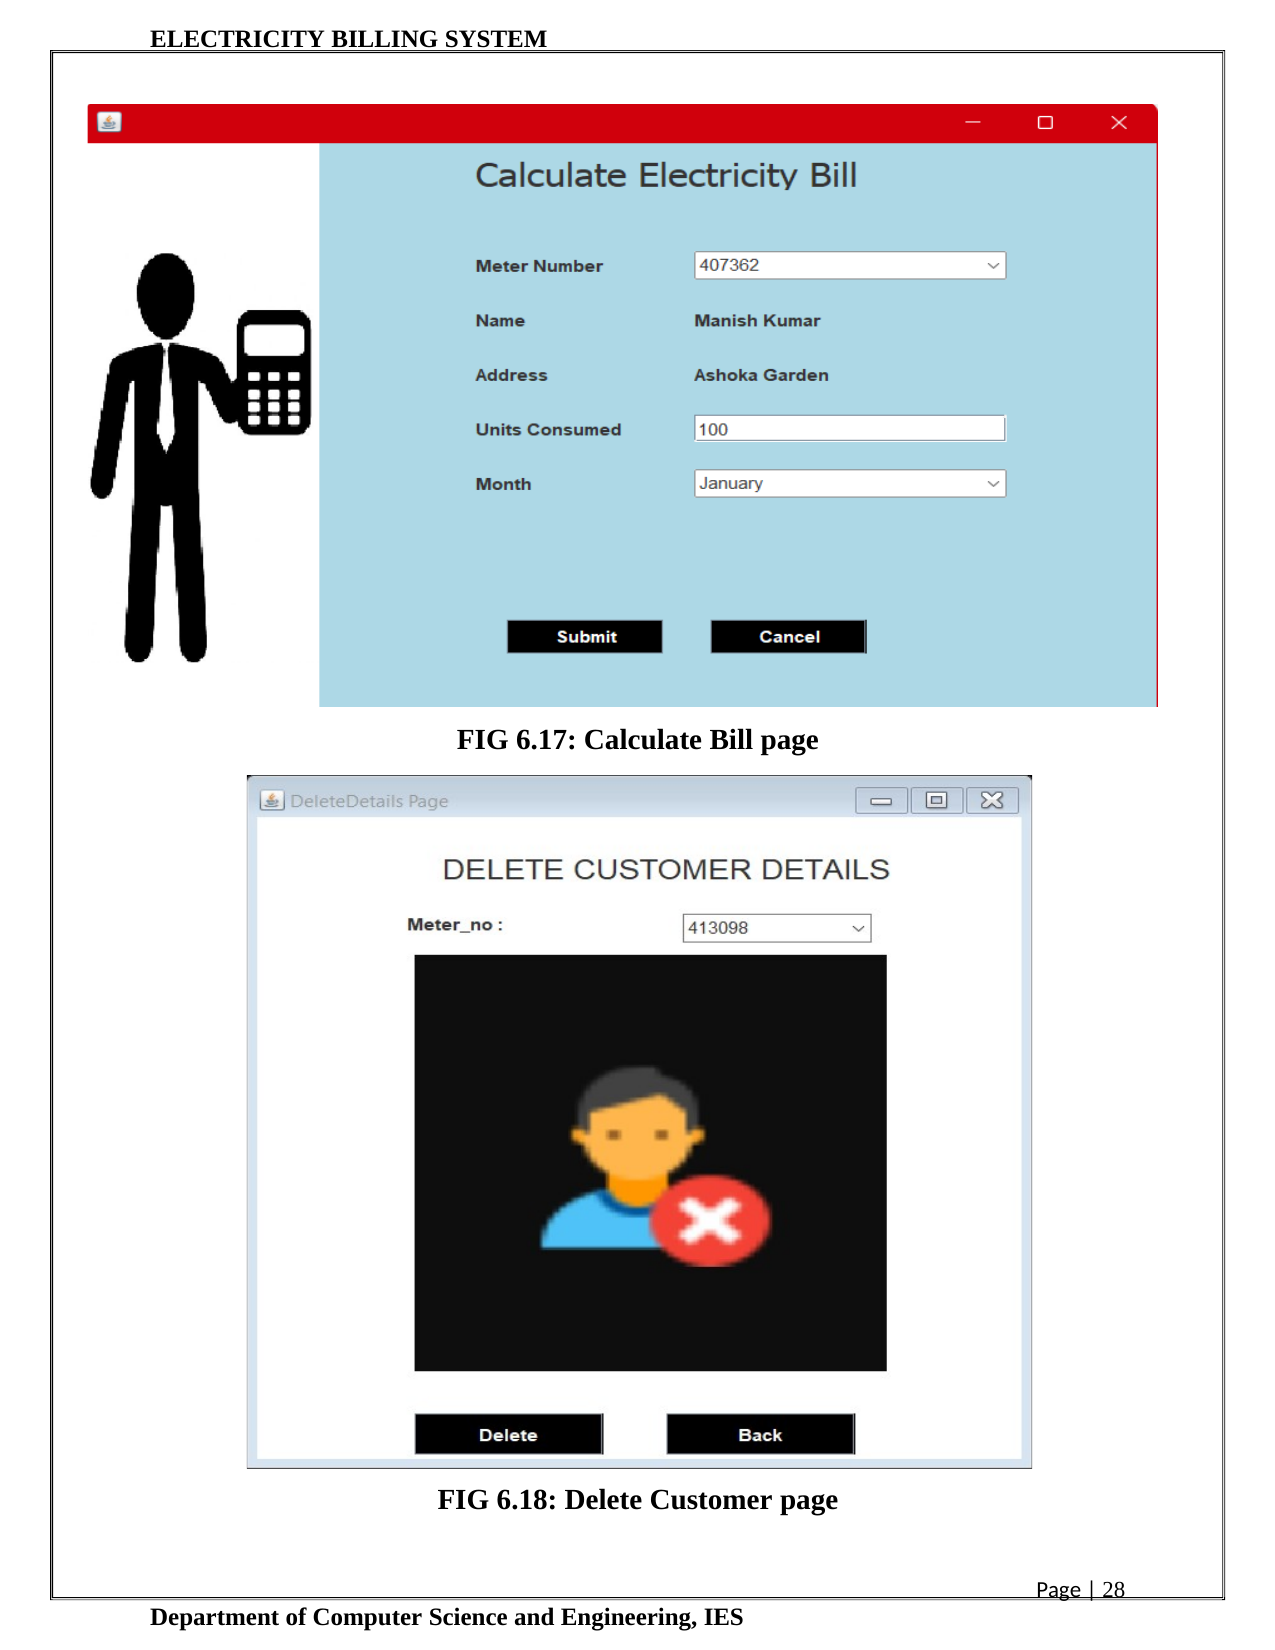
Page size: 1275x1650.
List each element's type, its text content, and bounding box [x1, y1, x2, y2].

picture [246, 775, 1033, 1469]
text FIG 6.17: Calculate Bill page [241, 722, 1034, 756]
picture [87, 104, 1158, 707]
